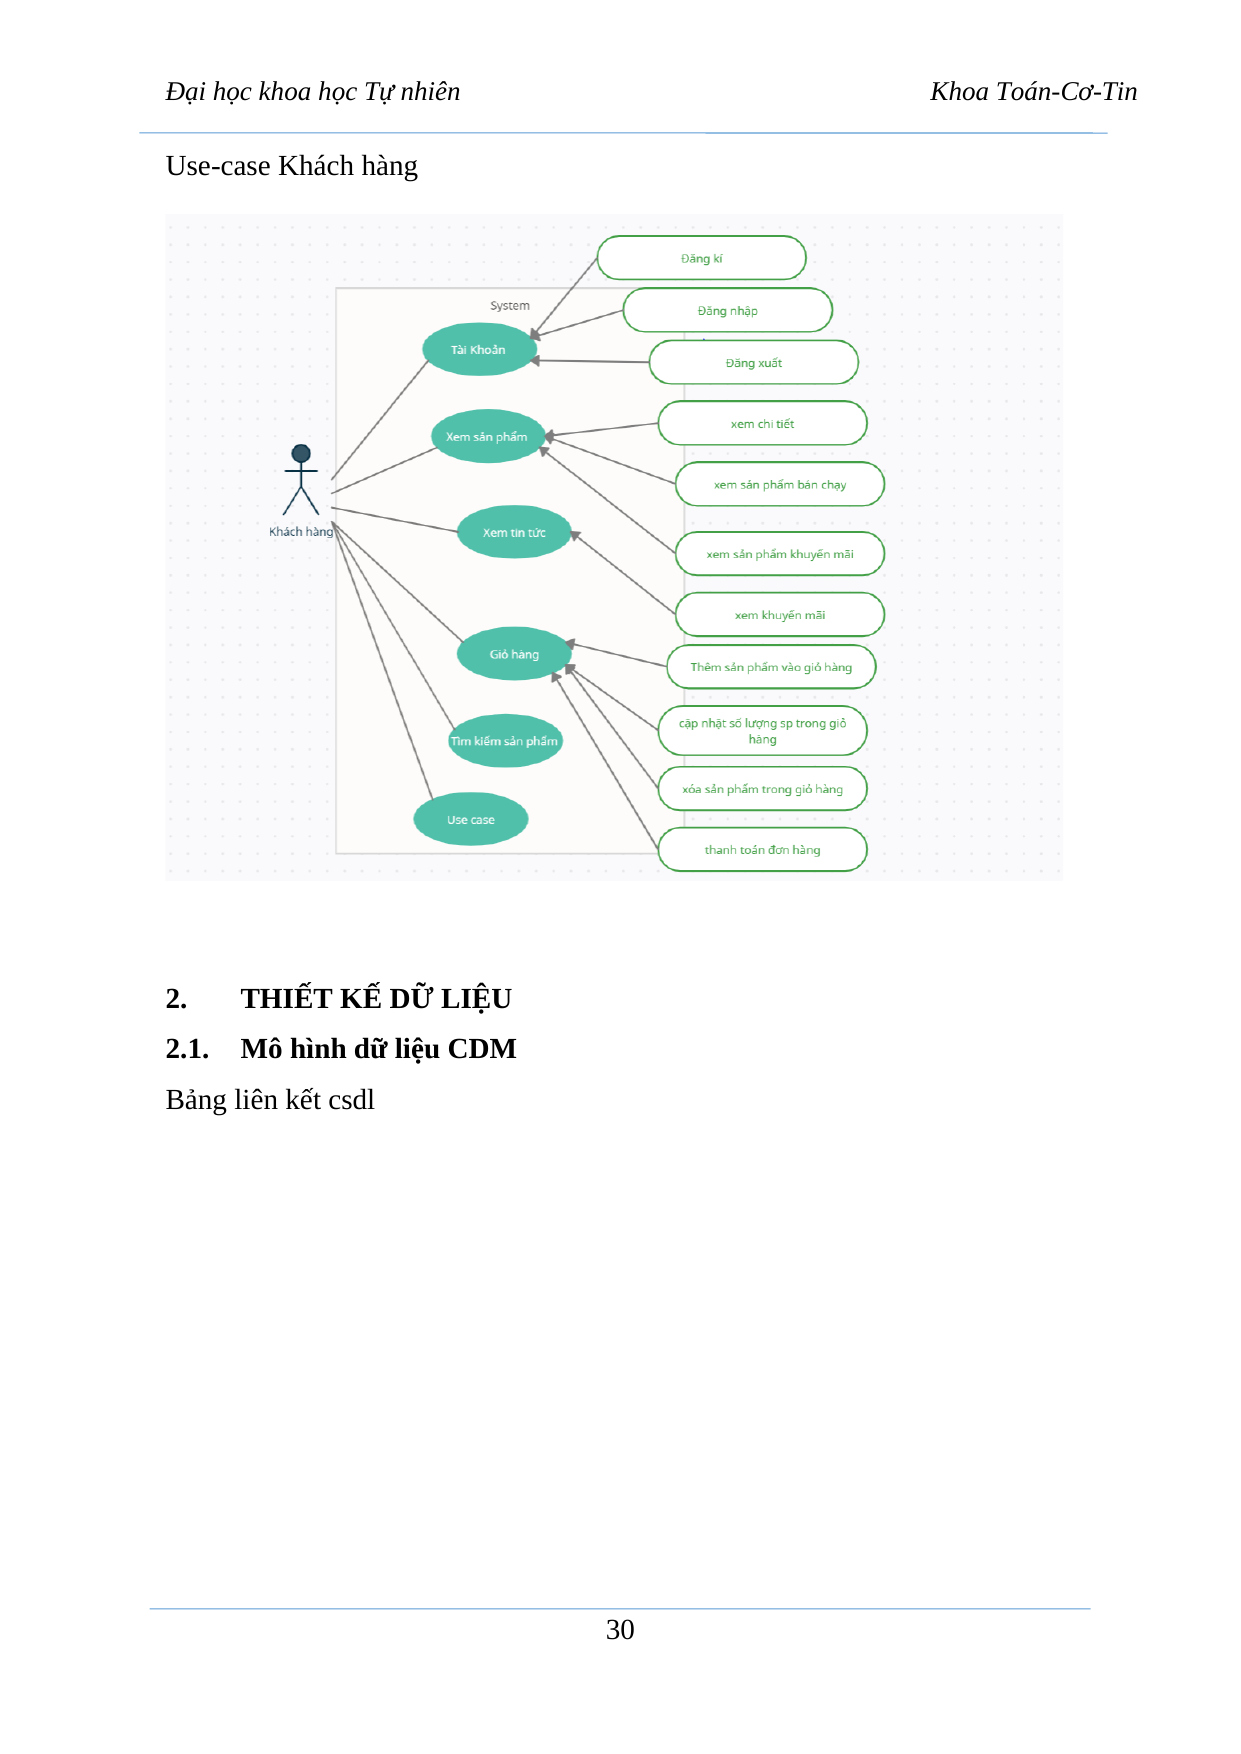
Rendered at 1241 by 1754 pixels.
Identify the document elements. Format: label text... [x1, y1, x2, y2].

subtitle 2. THIẾT KẾ DỮ LIỆU [165, 981, 1075, 1015]
text Bảng liên kết csdl [165, 1082, 1075, 1116]
picture [165, 214, 1064, 881]
subtitle 2.1. Mô hình dữ liệu CDM [165, 1032, 1075, 1065]
text Use-case Khách hàng [165, 148, 1075, 181]
